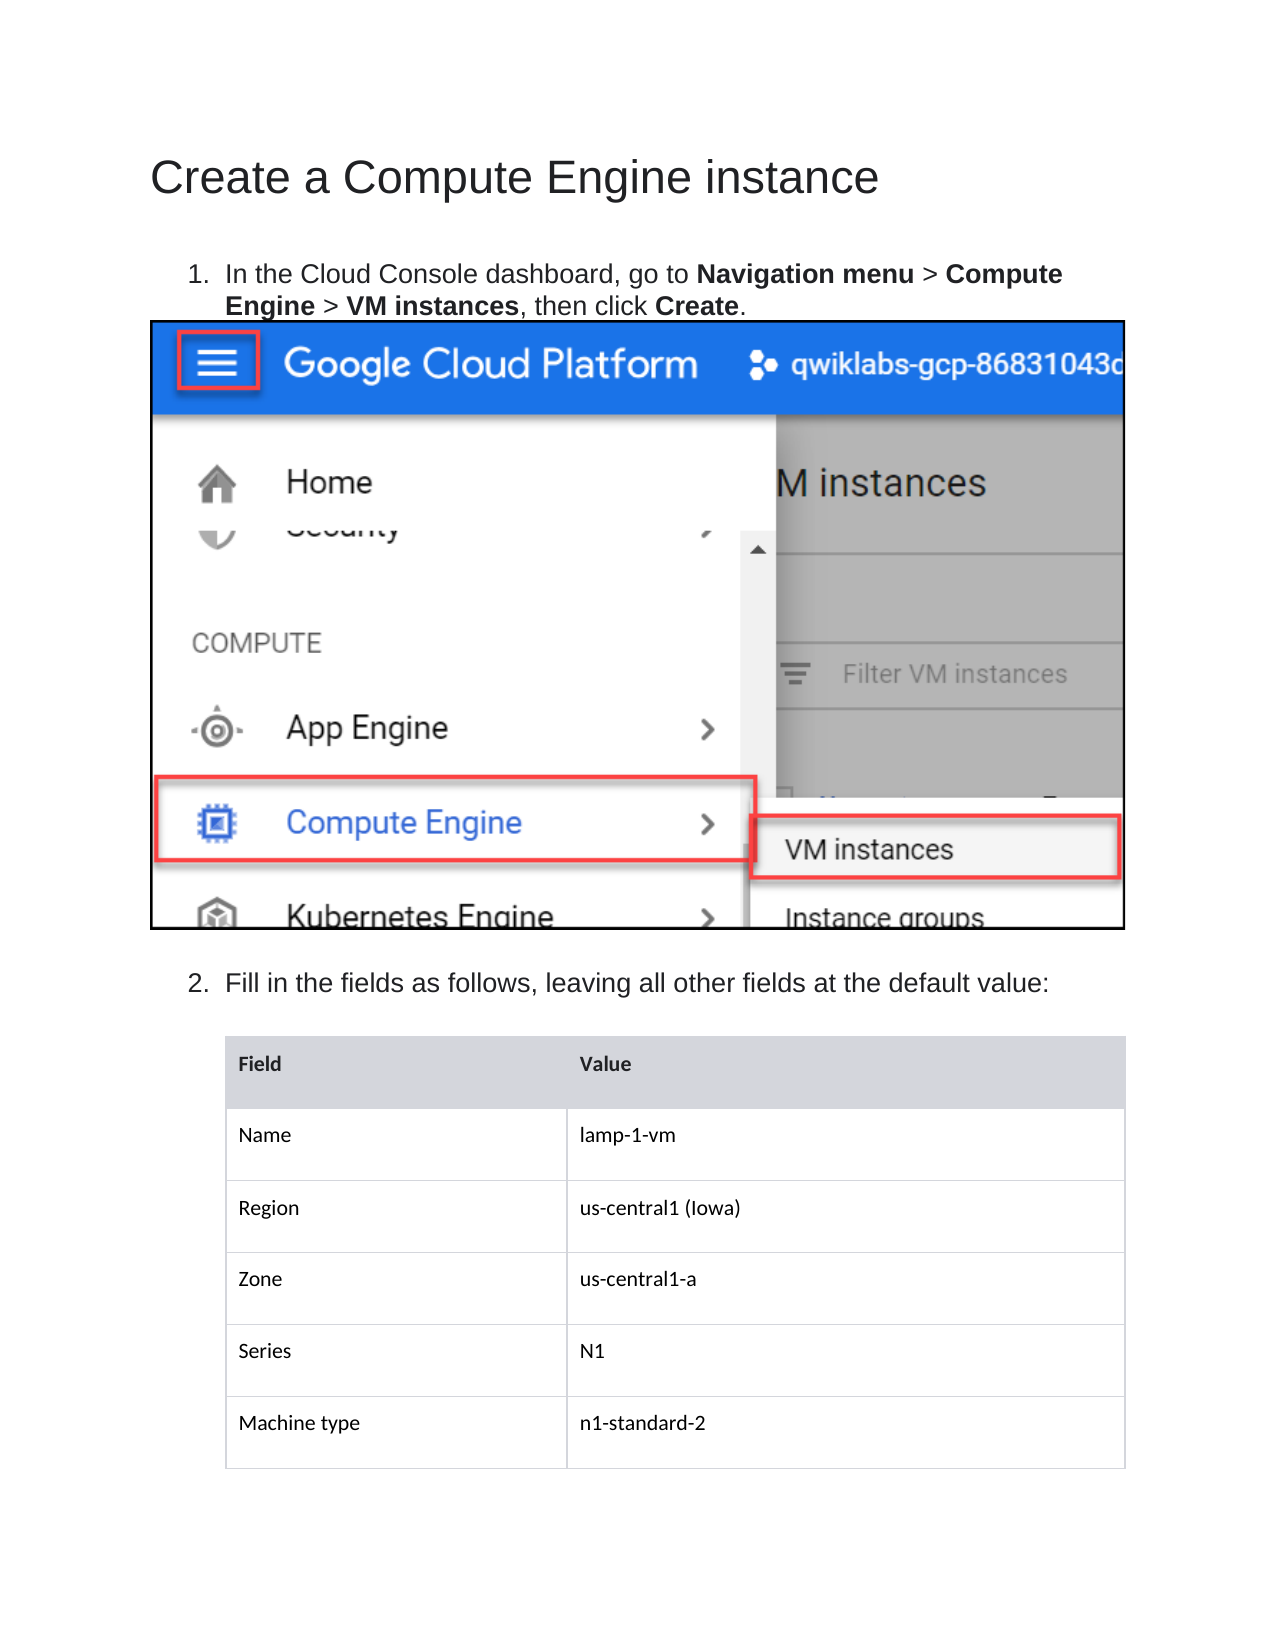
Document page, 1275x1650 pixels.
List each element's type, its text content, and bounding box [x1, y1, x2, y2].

table_cell Name [227, 1109, 566, 1179]
table_cell n1-standard-2 [568, 1397, 1124, 1467]
table_cell us-central1 (Iowa) [568, 1181, 1124, 1252]
table_cell us-central1-a [568, 1253, 1124, 1323]
table_header Field [227, 1037, 566, 1108]
list In the Cloud Console dashboard, go to Navigation menu > Compute Engine > VM instances, then click Create. [187, 258, 1125, 320]
subtitle Create a Compute Engine instance [150, 150, 1125, 204]
picture [150, 320, 1125, 930]
table_cell N1 [568, 1325, 1124, 1396]
list Fill in the fields as follows, leaving all other fields at the default value: [187, 967, 1125, 998]
table_header Value [568, 1037, 1124, 1108]
table_cell Zone [227, 1253, 566, 1323]
table_cell Region [227, 1181, 566, 1252]
table_cell Machine type [227, 1397, 566, 1467]
table_cell lamp-1-vm [568, 1109, 1124, 1179]
table_cell Series [227, 1325, 566, 1396]
